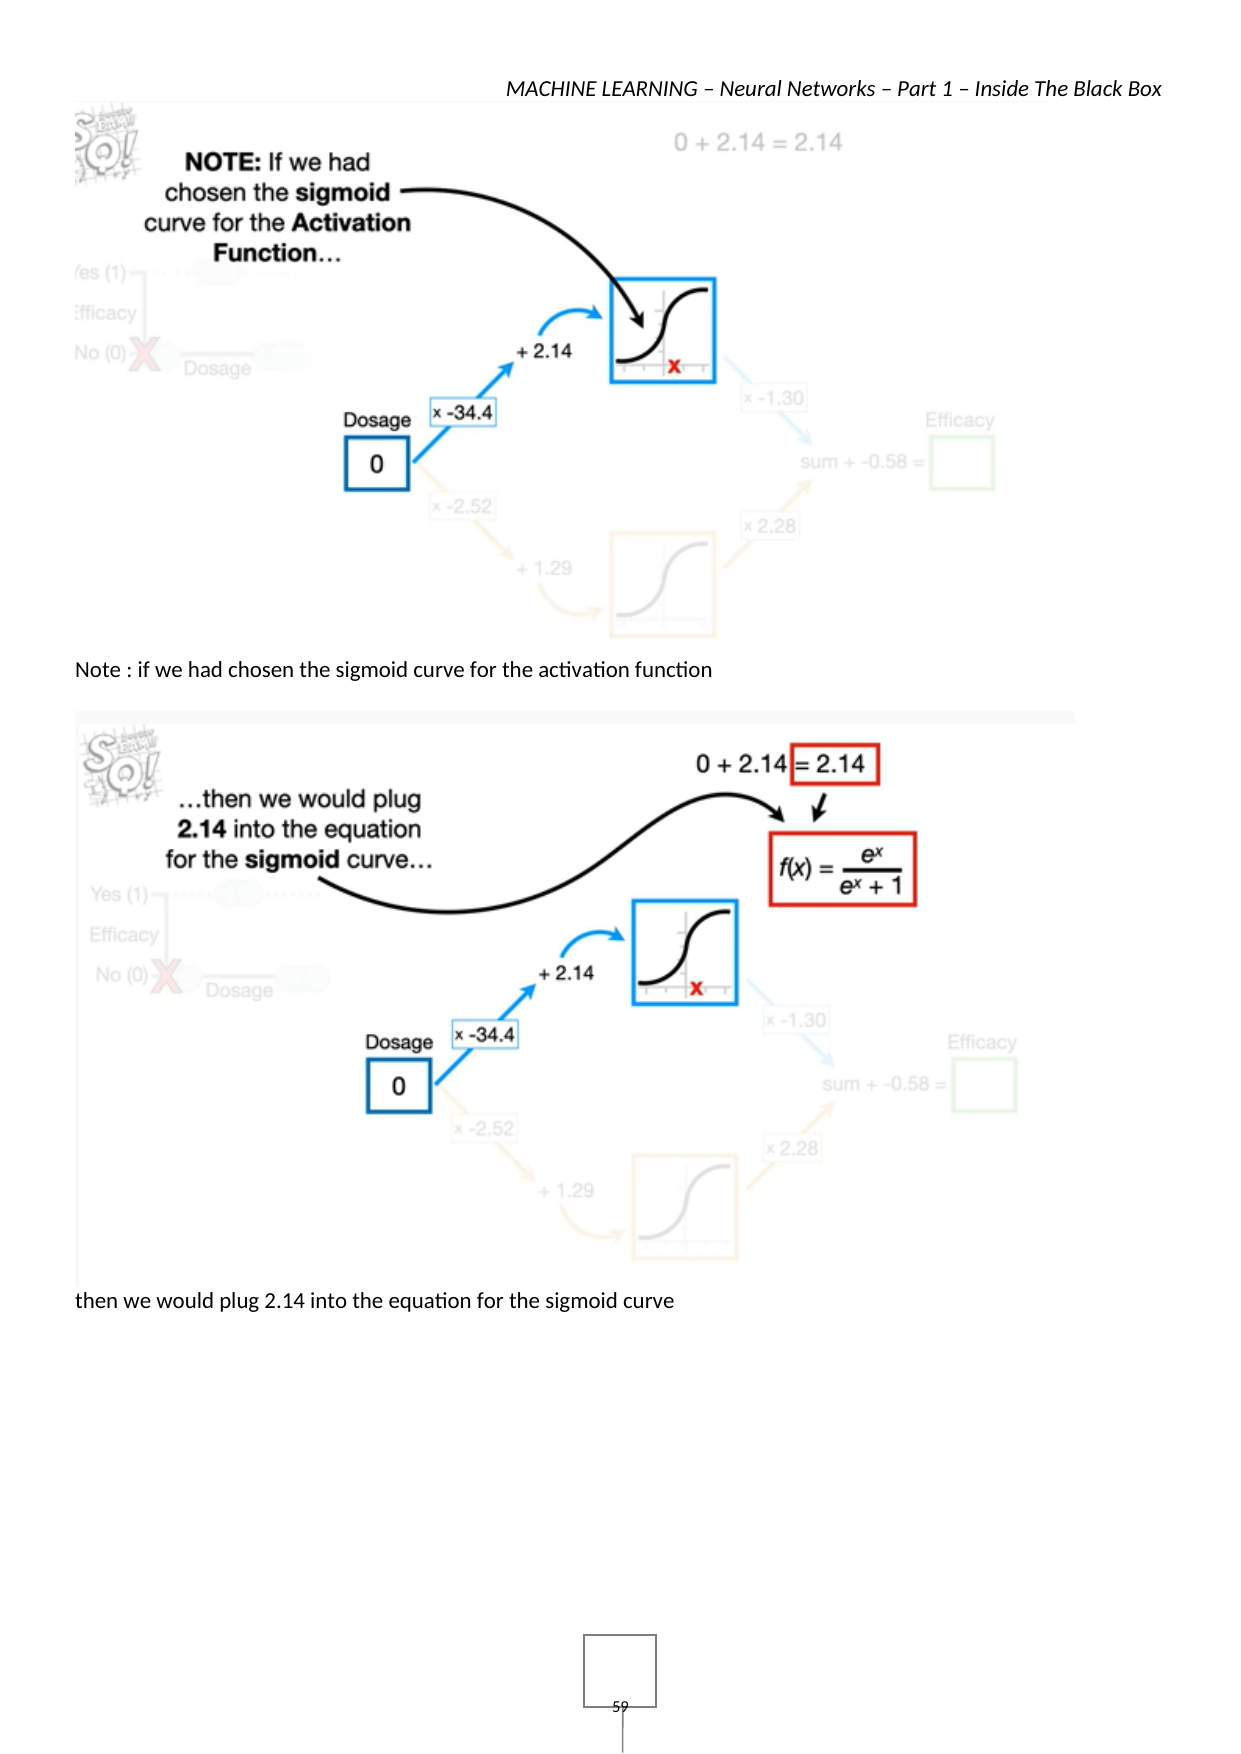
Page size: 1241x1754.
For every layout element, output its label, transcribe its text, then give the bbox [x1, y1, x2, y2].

picture [75, 101, 1049, 655]
text Note : if we had chosen the sigmoid curve for the activation function [75, 655, 1165, 683]
text then we would plug 2.14 into the equation for the sigmoid curve [75, 1286, 1165, 1314]
picture [75, 711, 1076, 1287]
